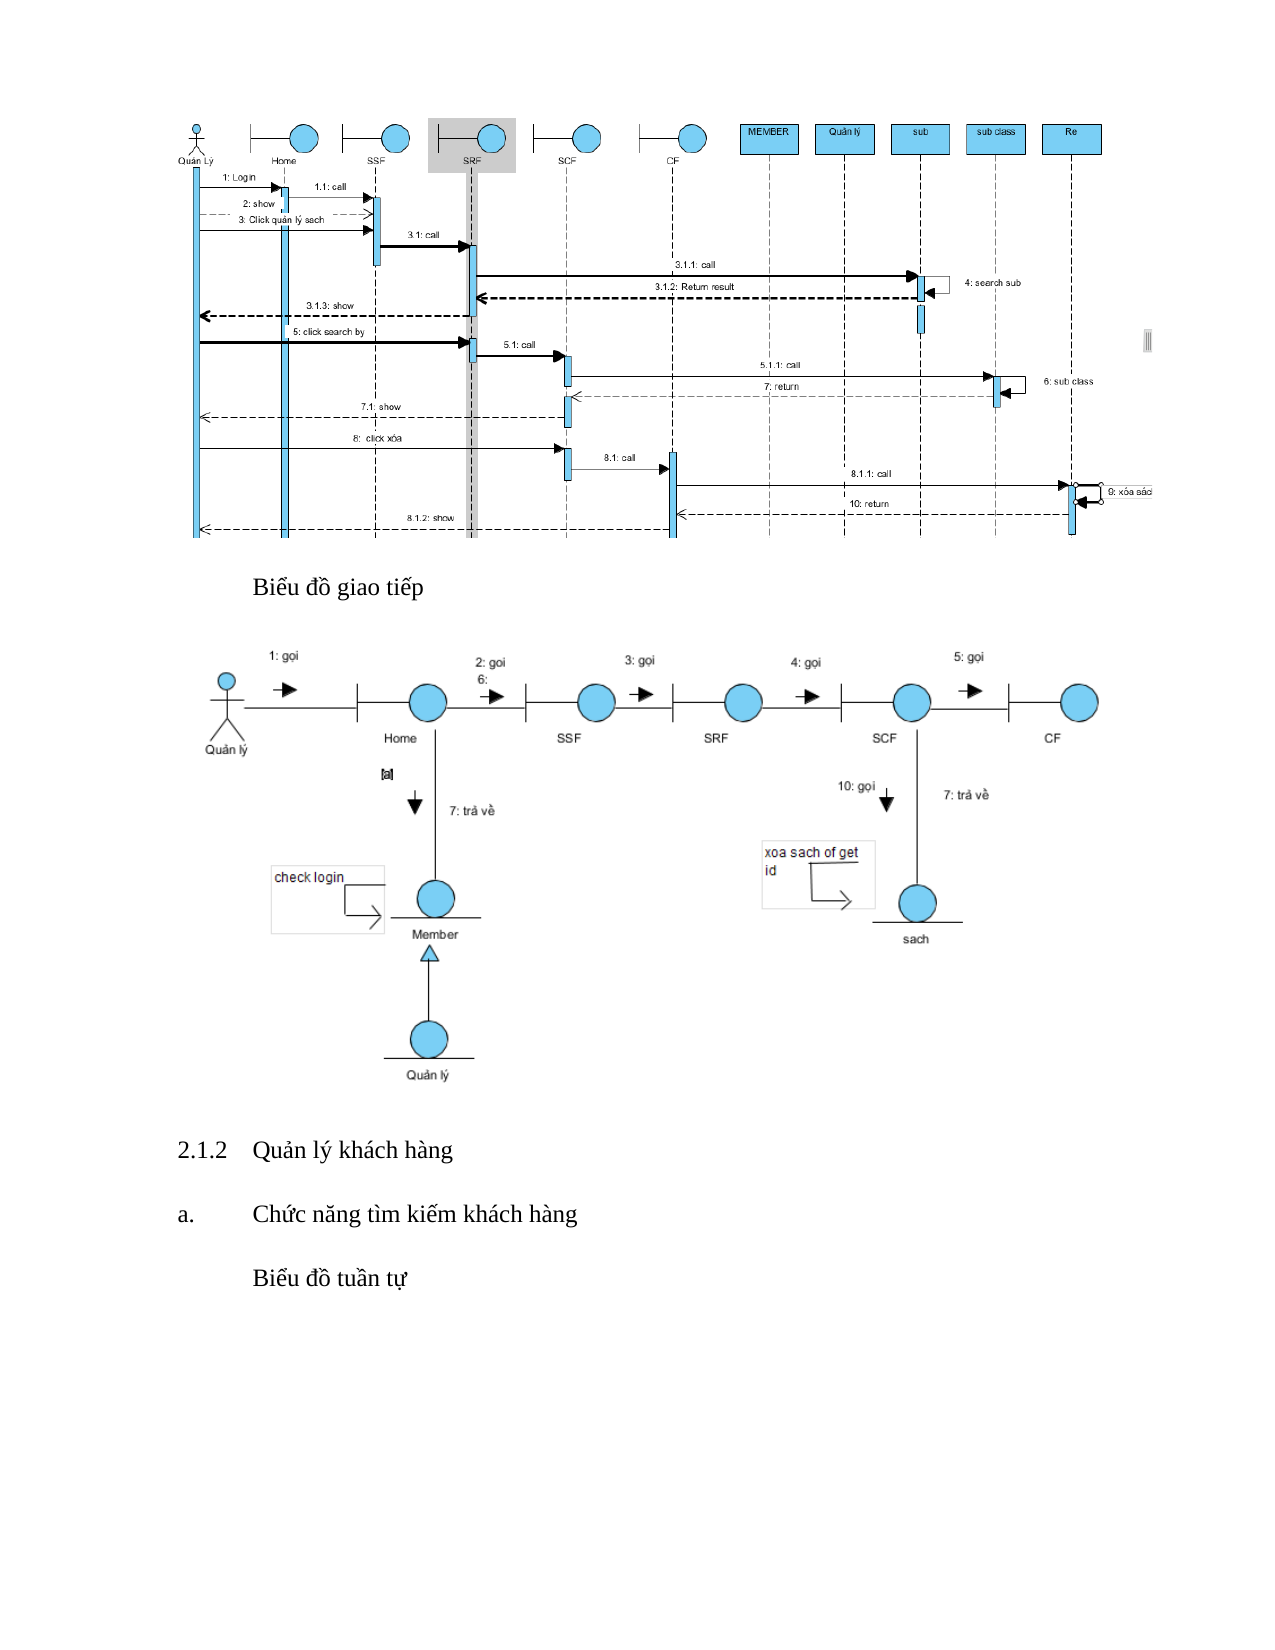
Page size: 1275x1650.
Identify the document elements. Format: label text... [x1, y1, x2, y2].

picture [177, 118, 1153, 538]
list Biểu đồ tuần tự [252, 1263, 1157, 1292]
text a. Chức năng tìm kiếm khách hàng [177, 1199, 1157, 1228]
picture [177, 636, 1153, 1101]
text 2.1.2 Quản lý khách hàng [177, 1135, 1157, 1164]
text Biểu đồ giao tiếp [177, 572, 1157, 601]
